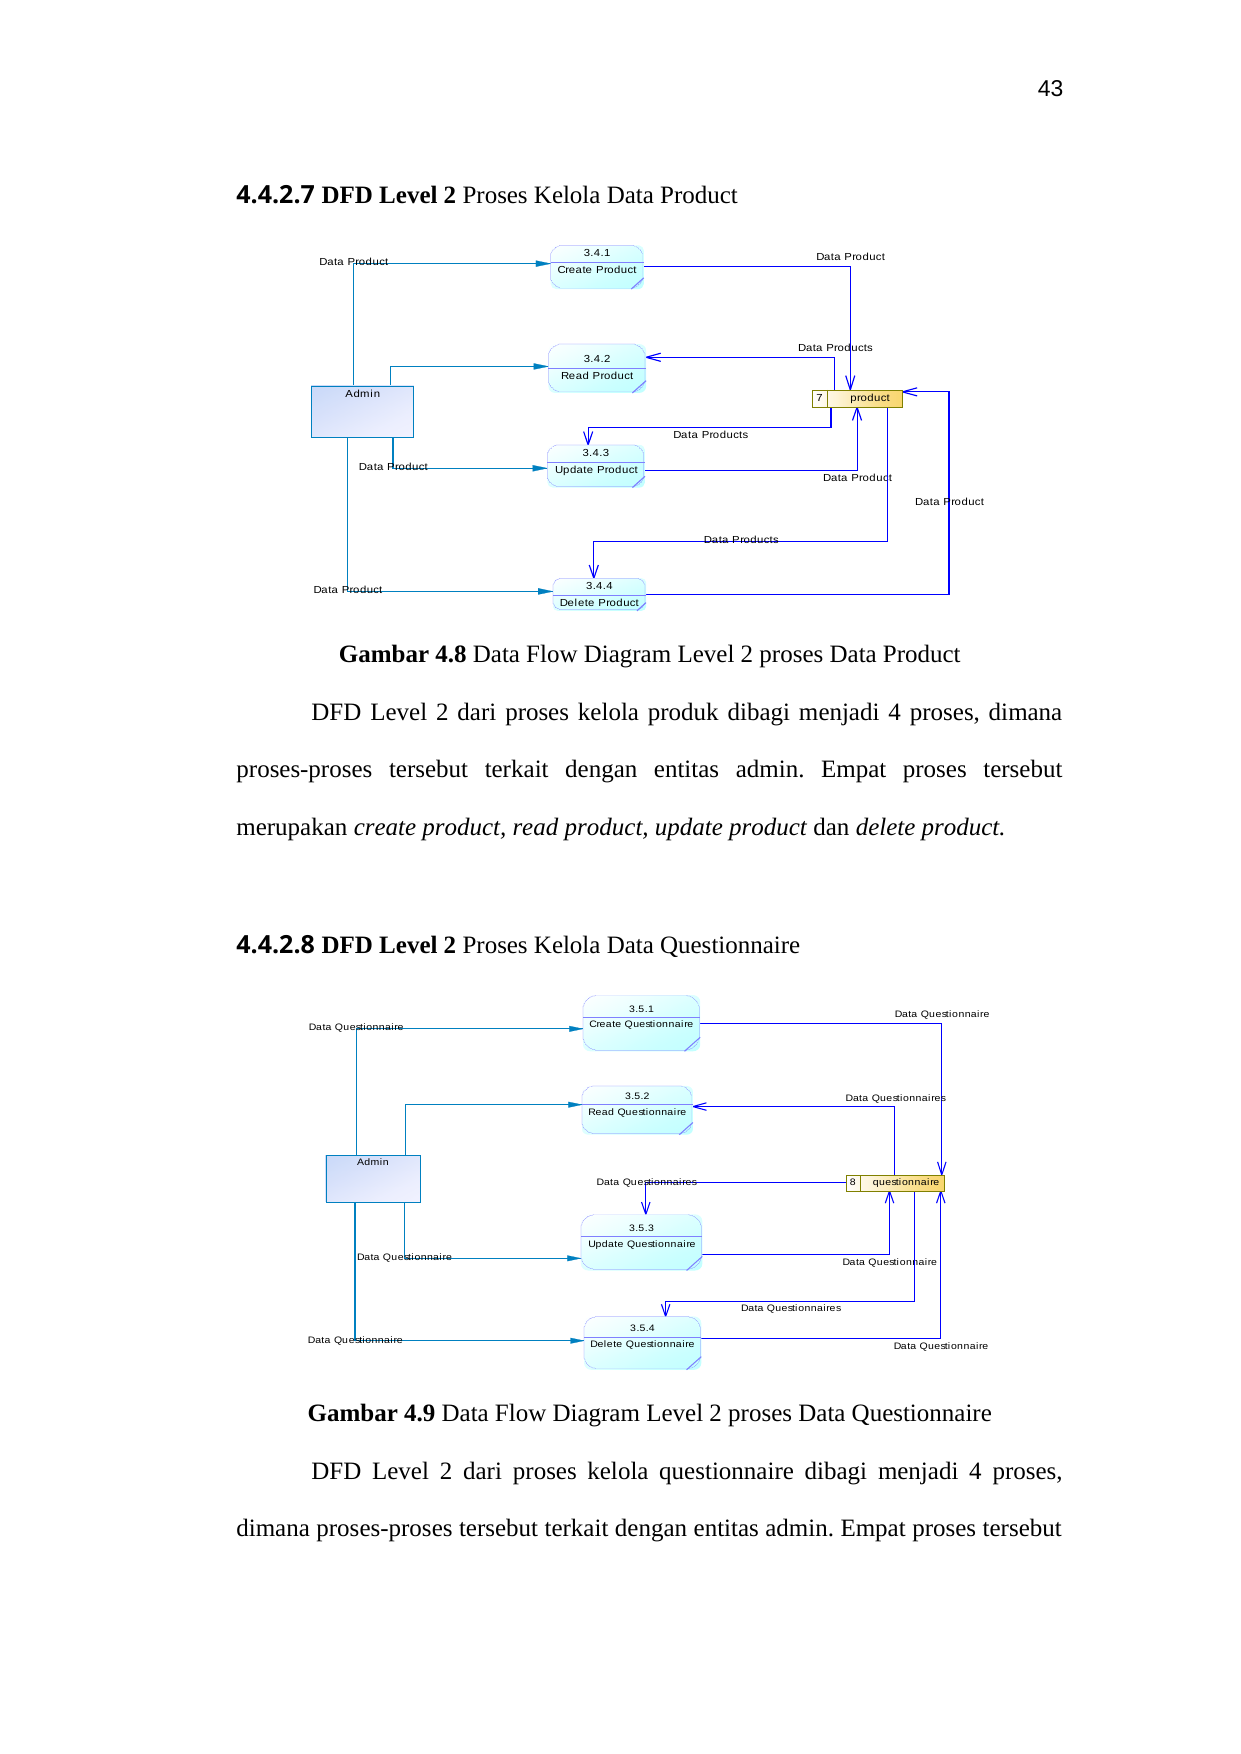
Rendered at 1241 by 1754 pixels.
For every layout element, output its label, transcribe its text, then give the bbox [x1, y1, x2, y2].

list Gambar 4.8 Data Flow Diagram Level 2 proses Data Product [236, 639, 1063, 668]
list 4.4.2.7 DFD Level 2 Proses Kelola Data Product [236, 177, 1063, 211]
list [236, 1456, 1063, 1542]
list 4.4.2.8 DFD Level 2 Proses Kelola Data Questionnaire [236, 927, 1063, 961]
list DFD Level 2 dari proses kelola produk dibagi menjadi 4 proses, dimana proses-proses tersebut terkait dengan entitas admin. Empat proses tersebut merupakan create product, read product, update product dan delete product. [236, 697, 1063, 841]
list Gambar 4.9 Data Flow Diagram Level 2 proses Data Questionnaire [236, 1398, 1063, 1427]
